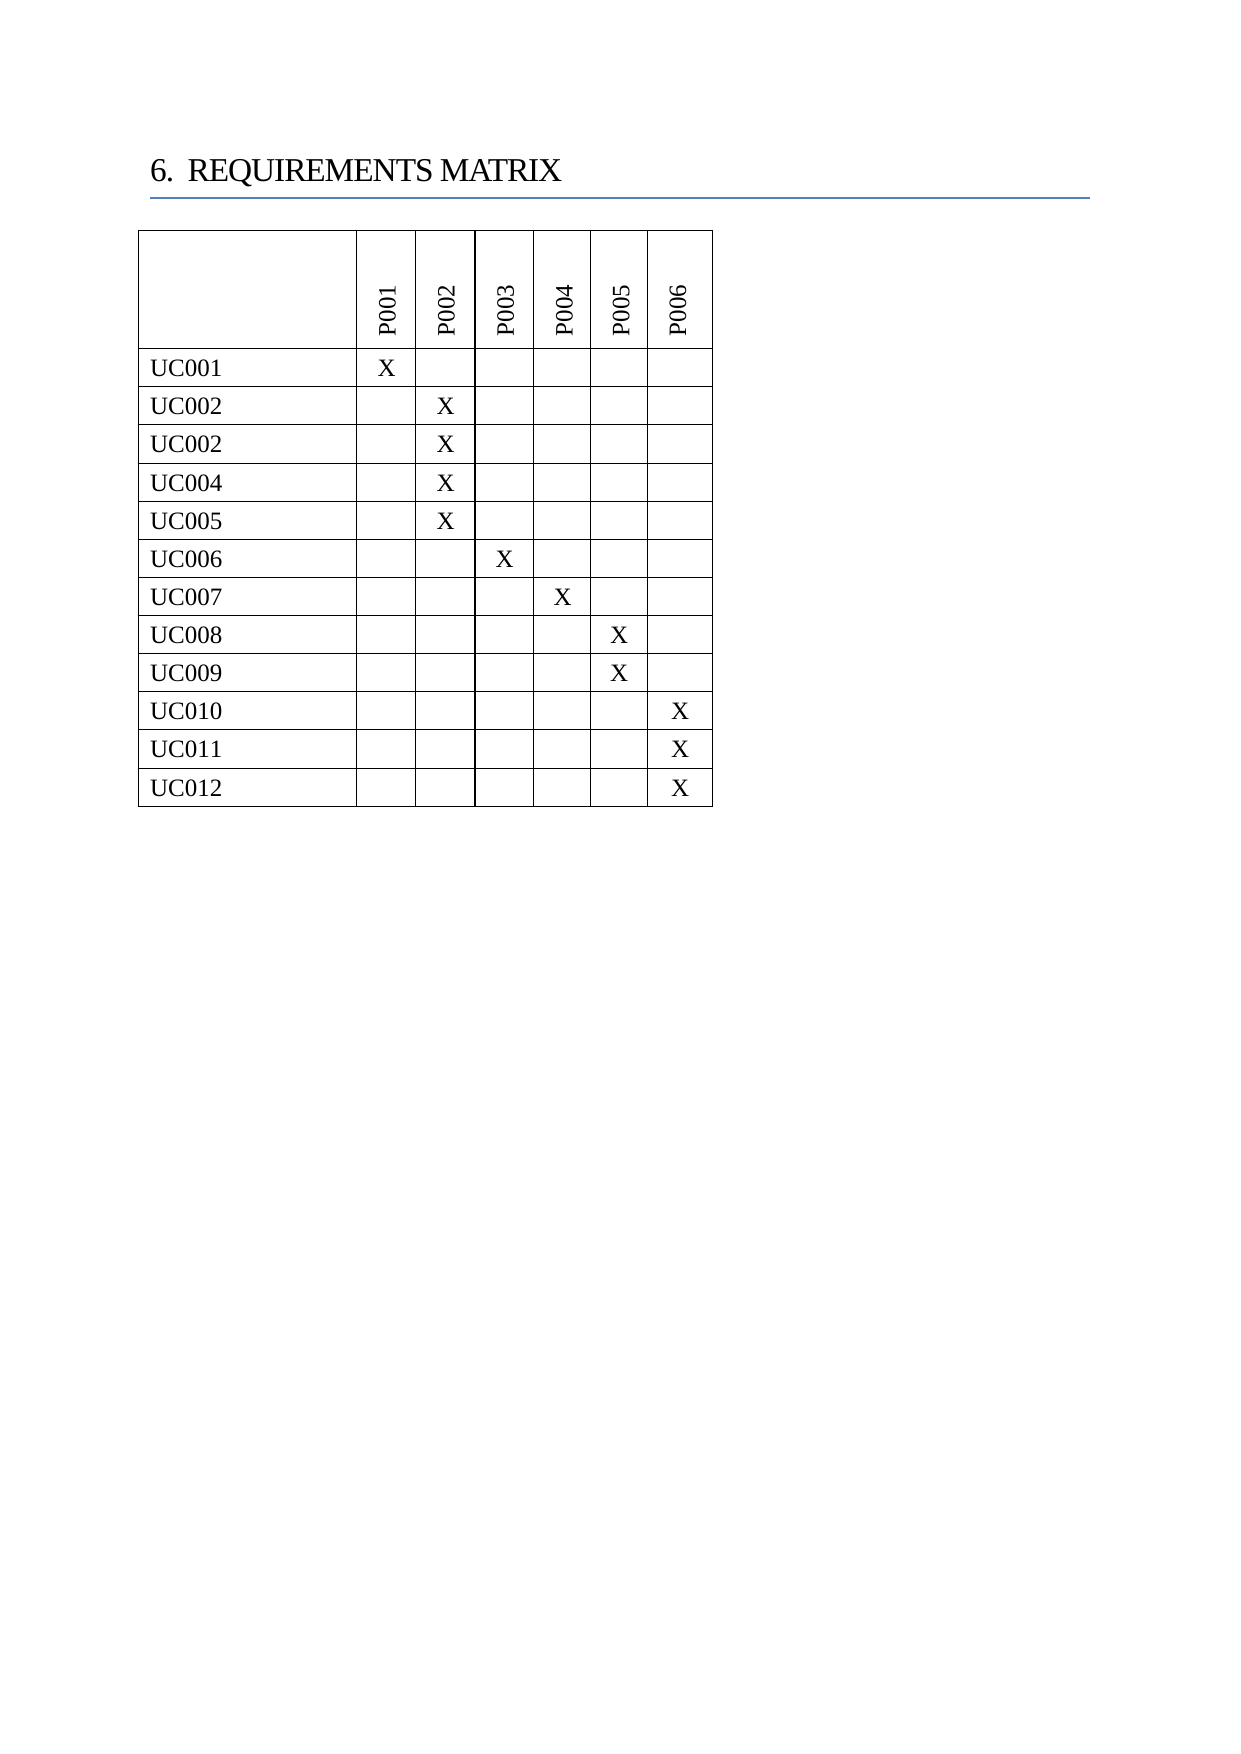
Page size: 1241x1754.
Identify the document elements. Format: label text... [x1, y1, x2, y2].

table_cell UC001 [139, 349, 356, 386]
table_cell [416, 616, 474, 653]
table_cell [648, 425, 712, 462]
table_cell [591, 425, 647, 462]
table_cell X [648, 692, 712, 729]
table_cell [534, 616, 590, 653]
table_cell UC005 [139, 502, 356, 539]
table_cell [534, 425, 590, 462]
table_cell [648, 387, 712, 424]
table_cell [476, 349, 533, 386]
table_cell [476, 578, 533, 615]
table_cell [476, 692, 533, 729]
table_cell [534, 387, 590, 424]
table_cell UC006 [139, 540, 356, 577]
table_cell [534, 540, 590, 577]
table_cell [648, 349, 712, 386]
table_cell UC010 [139, 692, 356, 729]
table_cell [476, 387, 533, 424]
table_cell [476, 730, 533, 767]
table_cell [534, 349, 590, 386]
table_cell X [476, 540, 533, 577]
table_cell [534, 769, 590, 806]
table_cell X [416, 464, 474, 501]
table_cell [648, 502, 712, 539]
table_cell [416, 769, 474, 806]
table_cell [357, 692, 415, 729]
table_cell [591, 692, 647, 729]
table_cell [648, 578, 712, 615]
table_cell [648, 654, 712, 691]
table_cell [416, 578, 474, 615]
table_cell [357, 654, 415, 691]
table_cell [534, 692, 590, 729]
table_cell [591, 502, 647, 539]
table_cell [476, 502, 533, 539]
table_cell [357, 464, 415, 501]
table_cell [591, 349, 647, 386]
table_cell UC008 [139, 616, 356, 653]
table_cell X [357, 349, 415, 386]
table_cell [591, 578, 647, 615]
table_cell X [416, 502, 474, 539]
table_cell [476, 616, 533, 653]
table_header P006 [648, 231, 712, 348]
table_cell [416, 730, 474, 767]
table_cell UC002 [139, 425, 356, 462]
table_cell [357, 540, 415, 577]
table_cell [591, 464, 647, 501]
table_cell [591, 730, 647, 767]
table_cell [357, 730, 415, 767]
table_cell [648, 464, 712, 501]
table_header P003 [476, 231, 533, 348]
table_cell X [416, 387, 474, 424]
table_cell [416, 540, 474, 577]
table_cell [591, 540, 647, 577]
table_cell [534, 464, 590, 501]
table_cell X [416, 425, 474, 462]
table_cell X [591, 616, 647, 653]
table_cell [534, 654, 590, 691]
table_cell X [591, 654, 647, 691]
table_cell UC011 [139, 730, 356, 767]
table_header P002 [416, 231, 474, 348]
table_cell [476, 425, 533, 462]
table_cell [357, 578, 415, 615]
table_cell [416, 692, 474, 729]
table_cell [476, 769, 533, 806]
table_cell [357, 769, 415, 806]
table_cell [476, 654, 533, 691]
table_cell X [648, 769, 712, 806]
title Requirements Matrix [150, 150, 1090, 197]
table_cell UC009 [139, 654, 356, 691]
table_cell X [534, 578, 590, 615]
table_cell X [648, 730, 712, 767]
table_cell [357, 425, 415, 462]
table_cell [357, 387, 415, 424]
table_cell UC007 [139, 578, 356, 615]
table_cell [357, 502, 415, 539]
table_header P001 [357, 231, 415, 348]
table_cell [357, 616, 415, 653]
table_cell [534, 502, 590, 539]
table_cell [416, 349, 474, 386]
table_cell UC004 [139, 464, 356, 501]
table_cell [591, 387, 647, 424]
table_cell [648, 616, 712, 653]
table_cell [534, 730, 590, 767]
table_cell [648, 540, 712, 577]
table_header P005 [591, 231, 647, 348]
table_header [139, 231, 356, 348]
table_cell UC012 [139, 769, 356, 806]
table_header P004 [534, 231, 590, 348]
table_cell [591, 769, 647, 806]
table_cell [476, 464, 533, 501]
table_cell UC002 [139, 387, 356, 424]
table_cell [416, 654, 474, 691]
